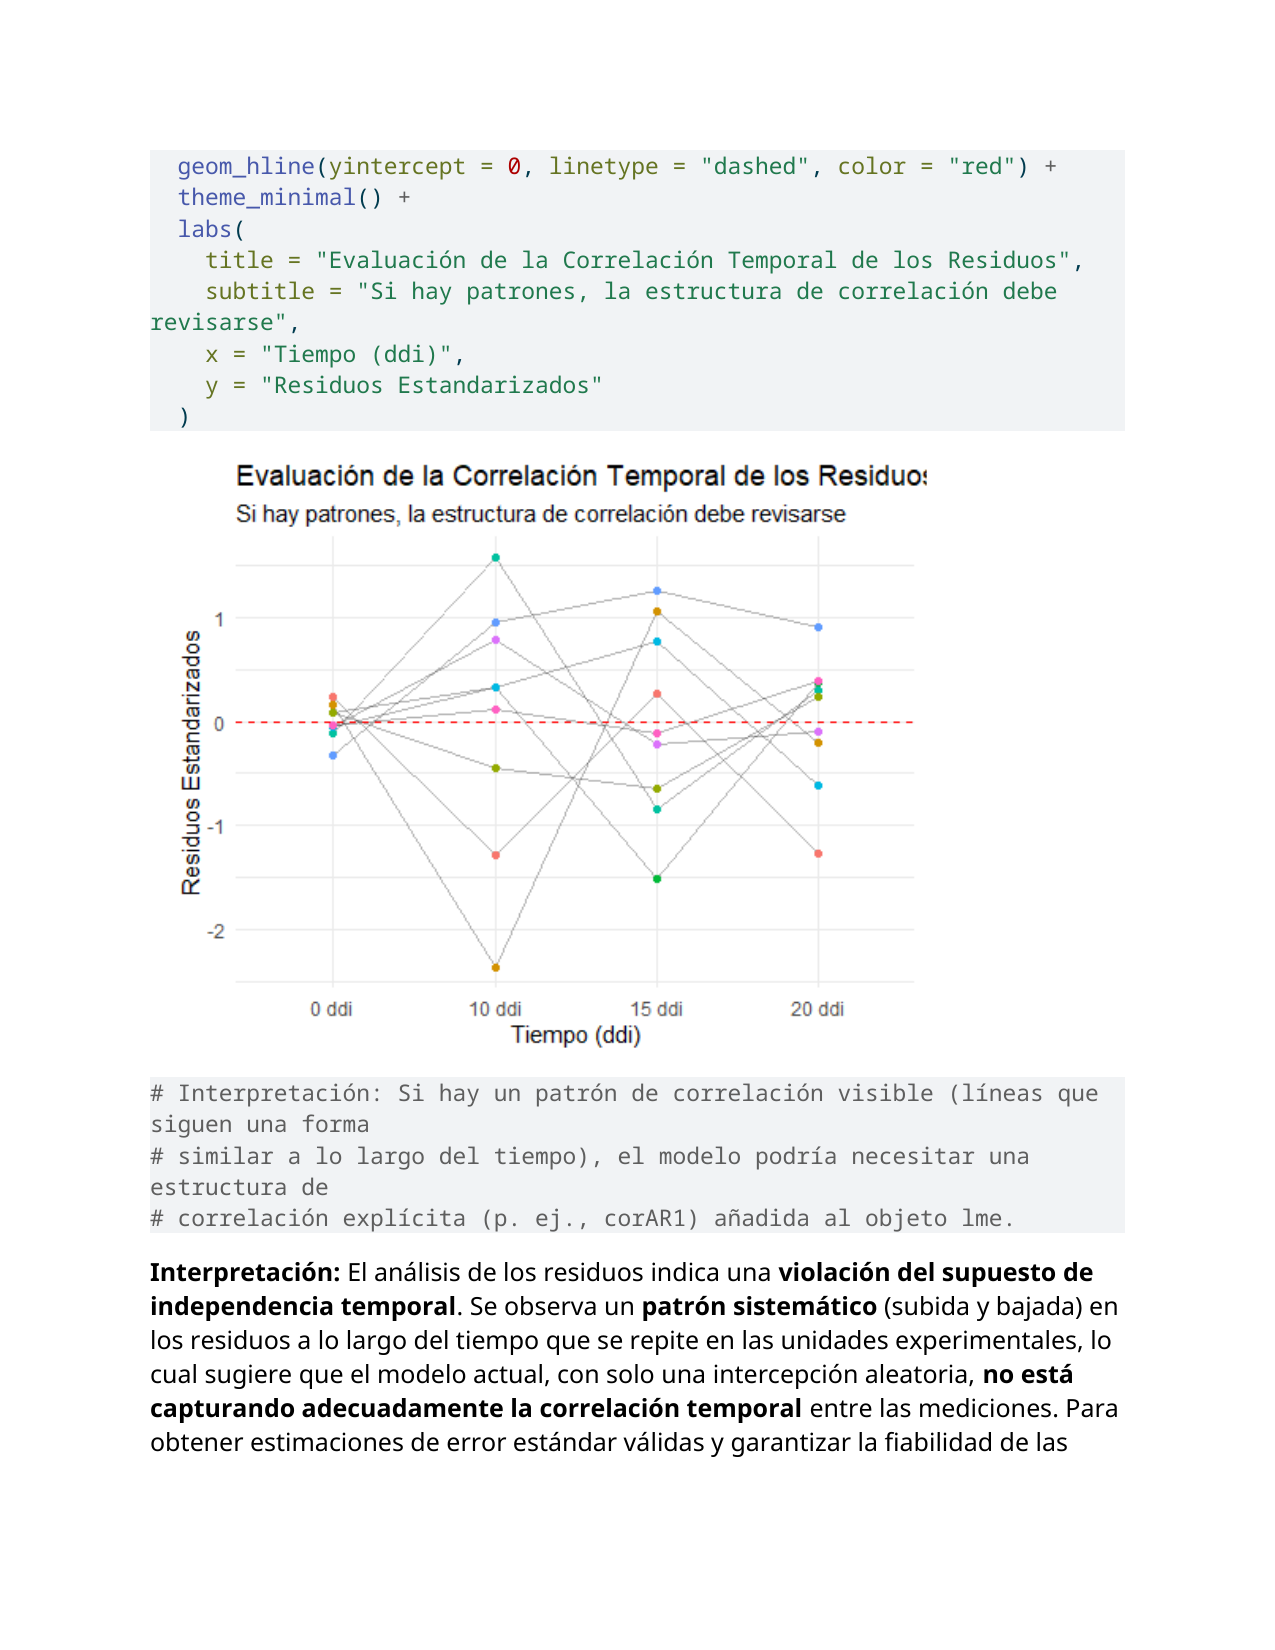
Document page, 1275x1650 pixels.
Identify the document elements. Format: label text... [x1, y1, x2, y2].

picture [168, 452, 927, 1059]
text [150, 1254, 1125, 1459]
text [150, 150, 1125, 431]
text # Interpretación: Si hay un patrón de correlación visible (líneas que siguen una forma # similar a lo largo del tiempo), el modelo podría necesitar una estructura de # correlación explícita (p. ej., corAR1) añadida al objeto lme. [150, 1077, 1125, 1233]
